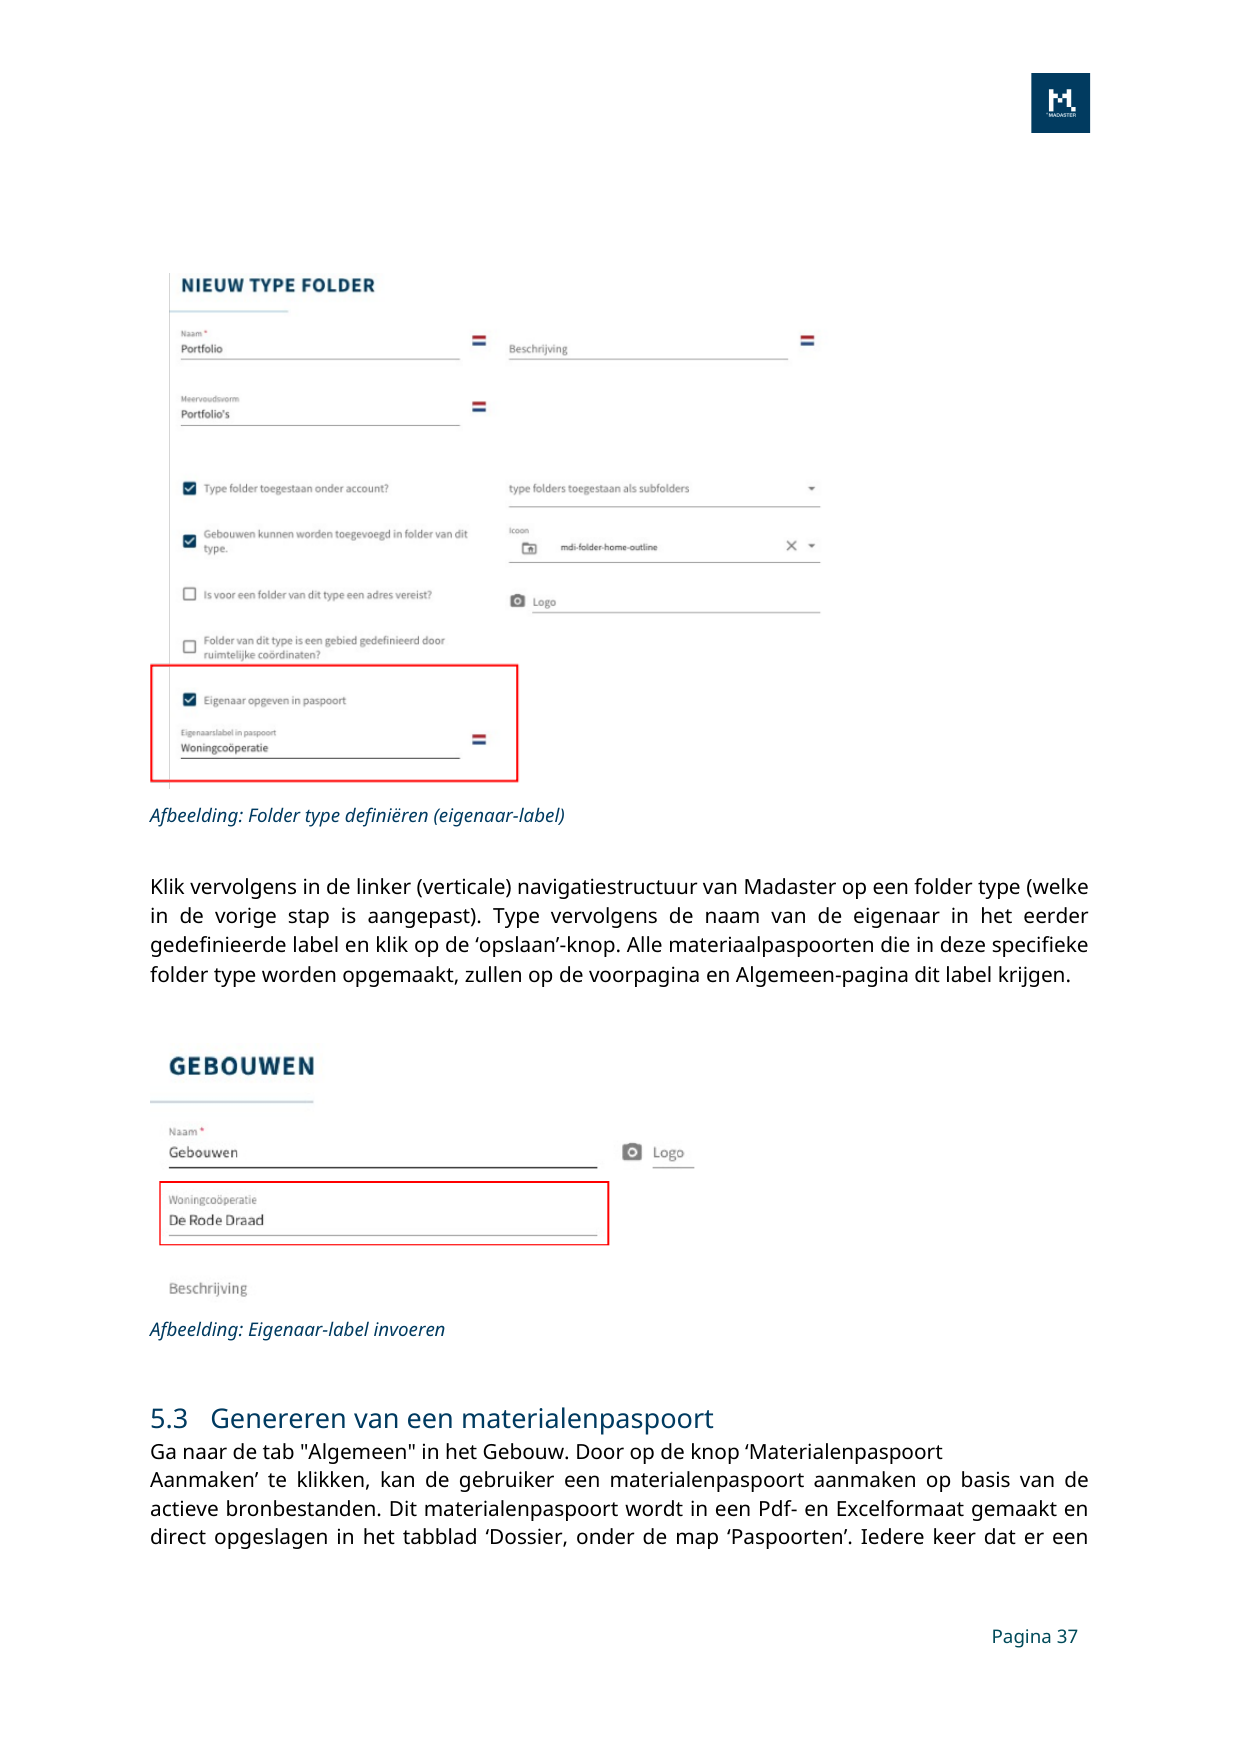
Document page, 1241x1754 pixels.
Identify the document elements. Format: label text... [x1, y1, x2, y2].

subtitle 5.3 Genereren van een materialenpaspoort [150, 1399, 1090, 1436]
text Afbeelding: Eigenaar-label invoeren [150, 1316, 1090, 1342]
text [150, 1466, 1090, 1551]
text Afbeelding: Folder type definiëren (eigenaar-label) [150, 802, 1090, 827]
text Klik vervolgens in de linker (verticale) navigatiestructuur van Madaster op een folder type (welke in de vorige stap is aangepast). Type vervolgens de naam van de eigenaar in het eerder gedefinieerde label en klik op de ‘opslaan’-knop. Alle materiaalpaspoorten die in deze specifieke folder type worden opgemaakt, zullen op de voorpagina en Algemeen-pagina dit label krijgen. [150, 872, 1090, 988]
text Ga naar de tab "Algemeen" in het Gebouw. Door op de knop ‘Materialenpaspoort [150, 1437, 1090, 1466]
picture [1031, 73, 1091, 133]
